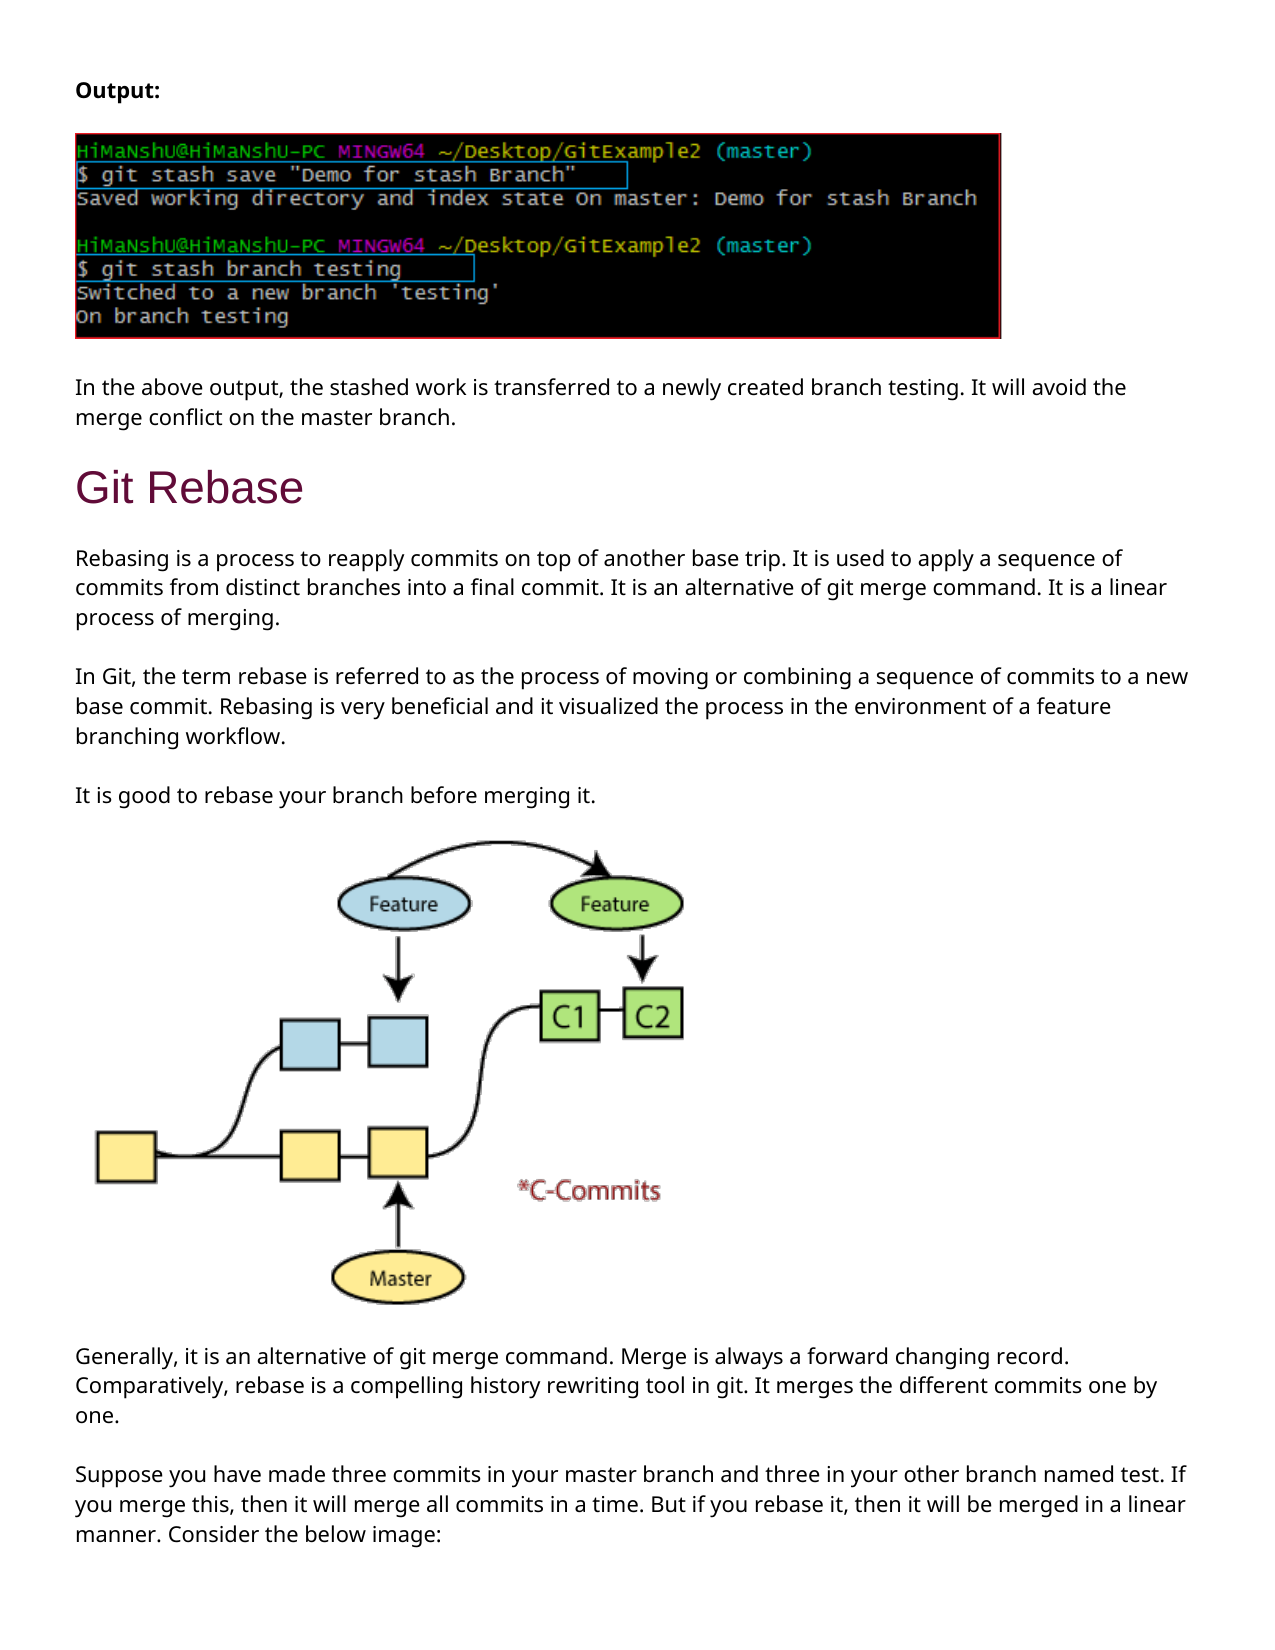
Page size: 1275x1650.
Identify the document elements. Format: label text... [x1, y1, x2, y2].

text It is good to rebase your branch before merging it. [75, 780, 1200, 809]
text In the above output, the stashed work is transferred to a newly created branch testing. It will avoid the merge conflict on the master branch. [75, 372, 1200, 432]
text Rebasing is a process to reapply commits on top of another base trip. It is used to apply a sequence of commits from distinct branches into a final commit. It is an alternative of git merge command. It is a linear process of merging. [75, 543, 1200, 632]
text Generally, it is an alternative of git merge command. Merge is always a forward changing record. Comparatively, rebase is a compelling history rewriting tool in git. It merges the different commits one by one. [75, 1341, 1200, 1430]
text Output: [75, 75, 1200, 105]
picture [75, 838, 700, 1308]
text Suppose you have made three commits in your master branch and three in your other branch named test. If you merge this, then it will merge all commits in a time. But if you rebase it, then it will be merged in a linear manner. Consider the below image: [75, 1459, 1200, 1549]
picture [75, 133, 1002, 339]
text In Git, the term rebase is referred to as the process of moving or combining a sequence of commits to a new base commit. Rebasing is very beneficial and it visualized the process in the environment of a feature branching workflow. [75, 661, 1200, 751]
subtitle Git Rebase [75, 461, 1200, 513]
